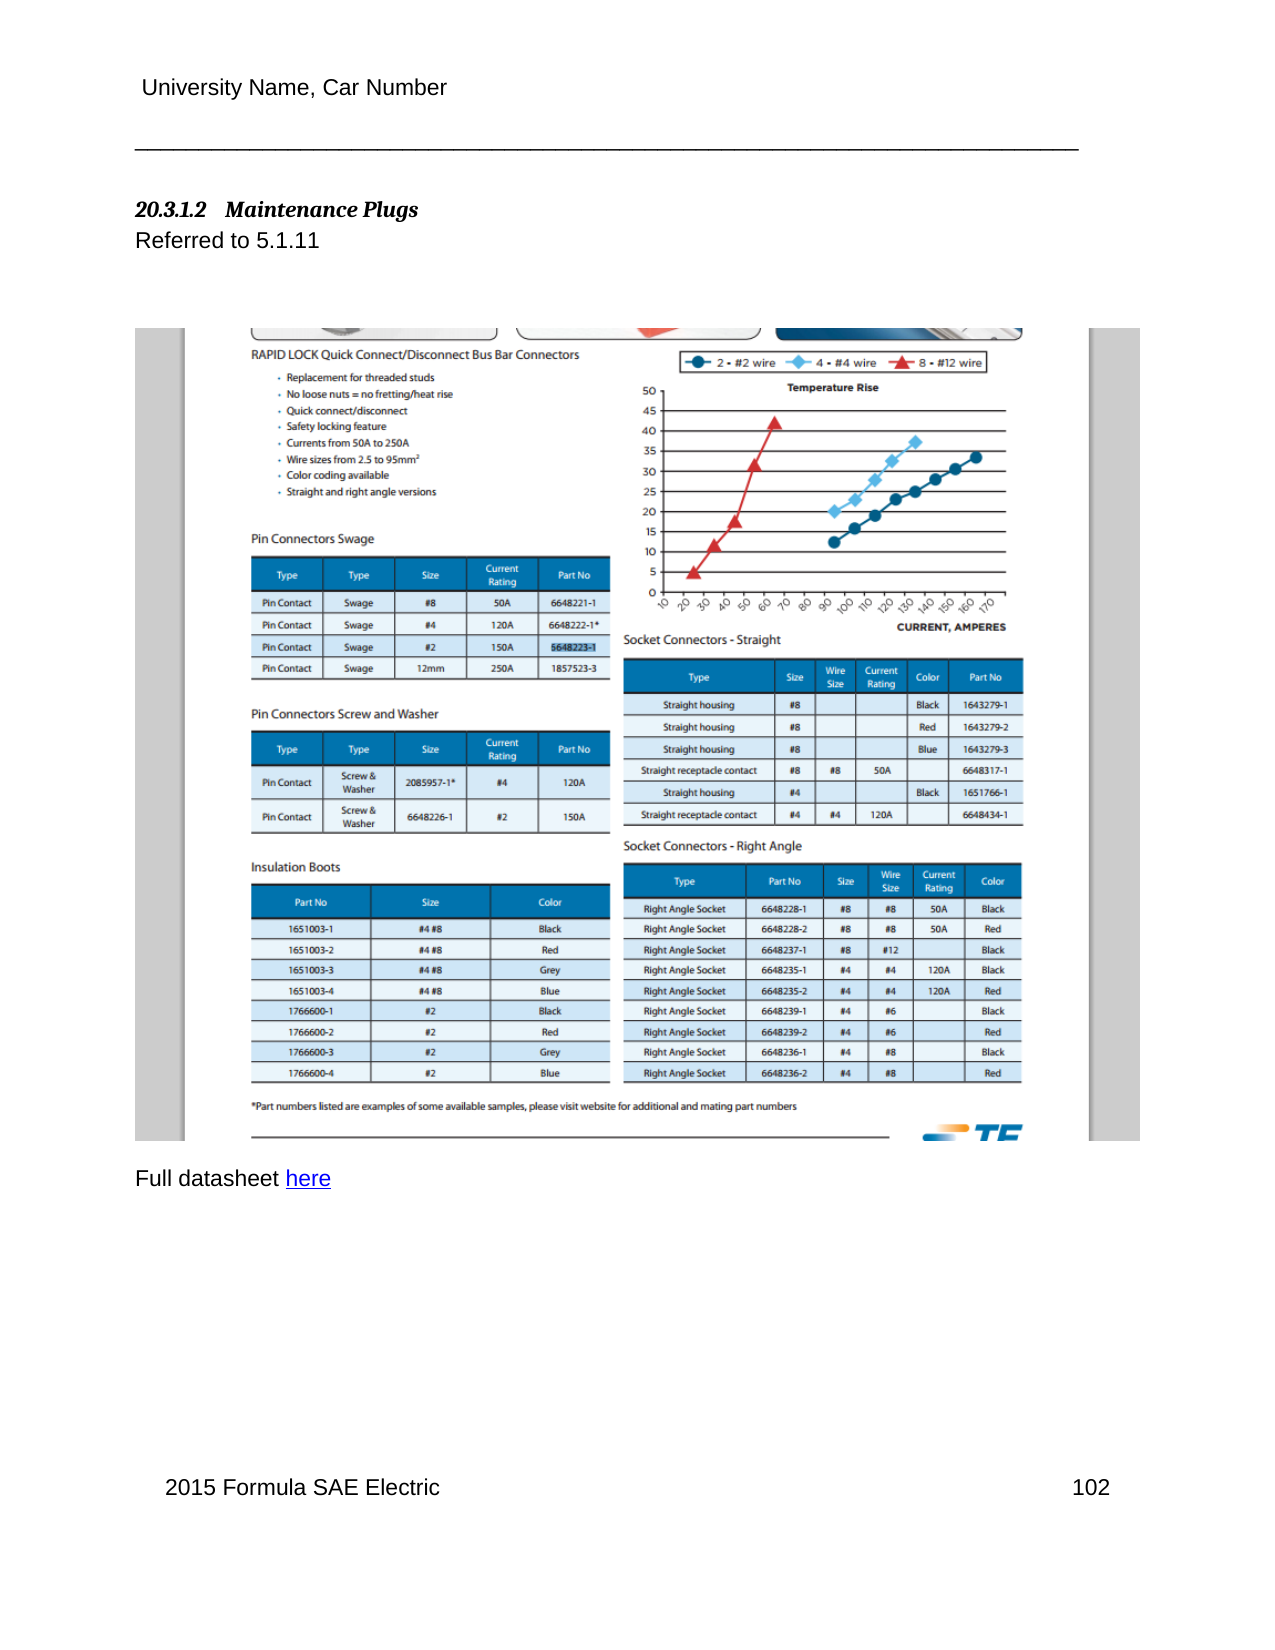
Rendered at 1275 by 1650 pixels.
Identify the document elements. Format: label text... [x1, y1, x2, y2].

text Referred to 3.1.11 [135, 227, 1140, 253]
picture [135, 328, 1140, 1141]
text Full datasheet here [135, 1165, 1140, 1191]
subtitle Maintenance Plugs [135, 197, 1140, 223]
